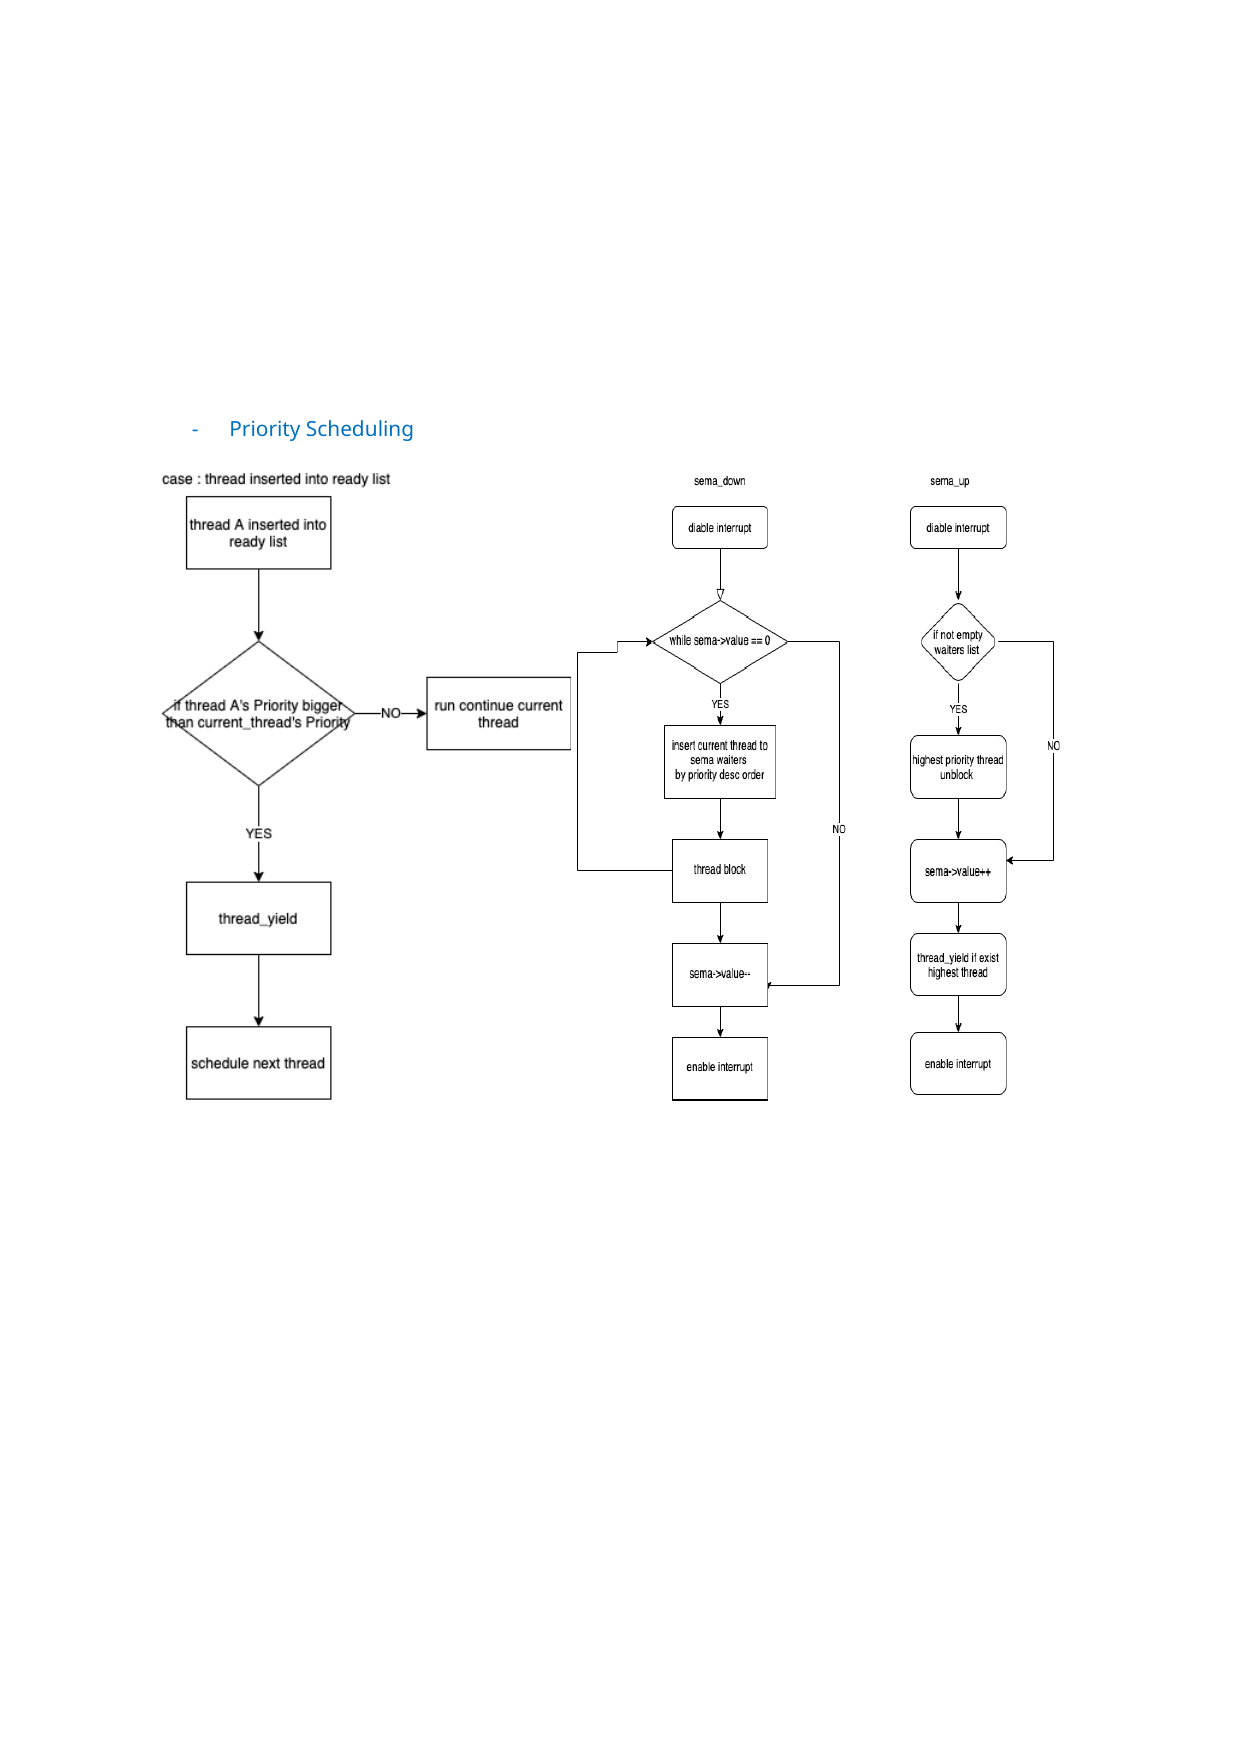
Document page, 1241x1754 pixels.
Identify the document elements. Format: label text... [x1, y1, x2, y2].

picture [150, 461, 1060, 1101]
list Priority Scheduling [192, 414, 1090, 442]
